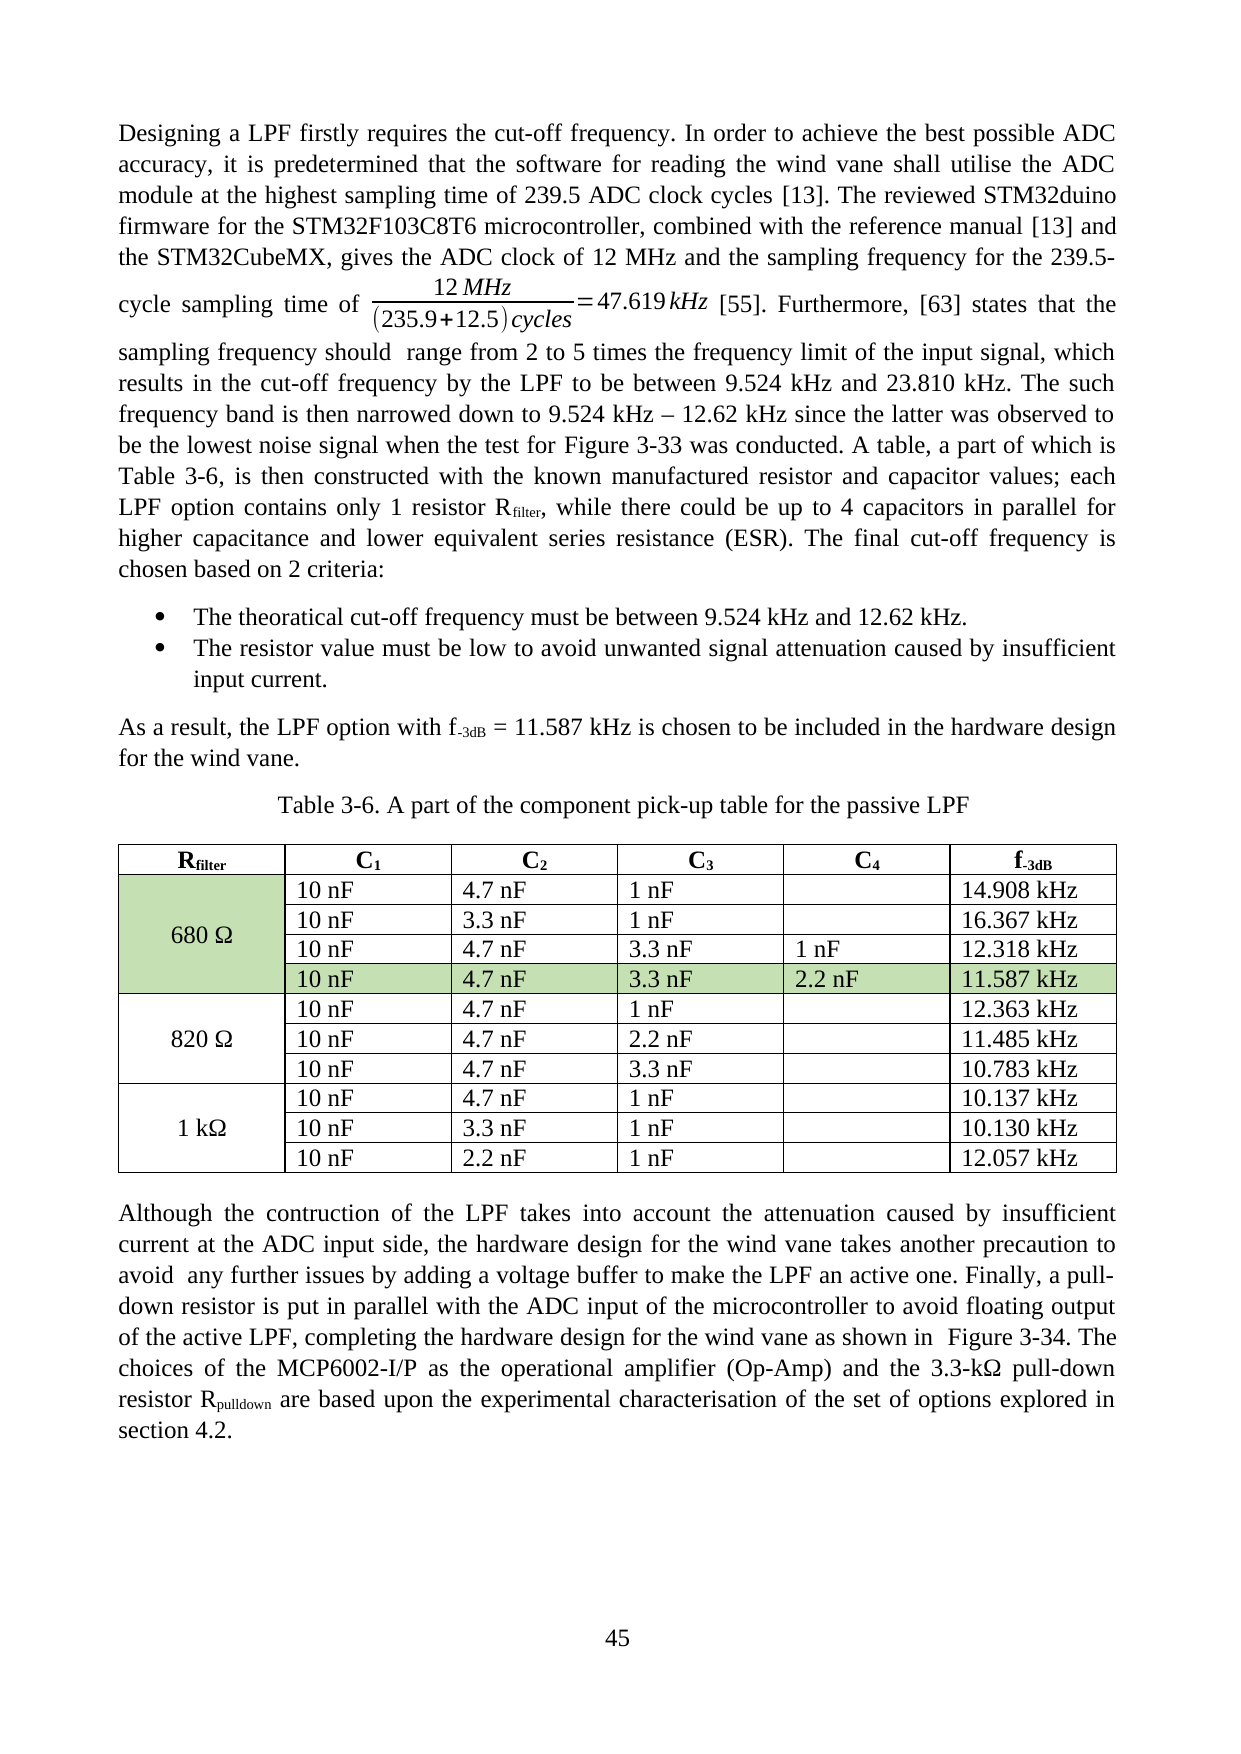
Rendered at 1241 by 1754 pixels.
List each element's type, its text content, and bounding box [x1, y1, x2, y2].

table_cell 4.7 nF [452, 964, 617, 993]
table_cell 1 kΩ [119, 1084, 284, 1172]
table_cell 10 nF [286, 1143, 451, 1172]
table_cell 12.318 kHz [951, 935, 1116, 963]
table_cell 12.363 kHz [951, 994, 1116, 1023]
table_header f-3dB [951, 845, 1116, 874]
table_cell 1 nF [784, 935, 949, 963]
table_cell [784, 1024, 949, 1053]
table_cell [784, 1113, 949, 1142]
table_cell 3.3 nF [452, 1113, 617, 1142]
table_cell 10 nF [286, 994, 451, 1023]
table_header C4 [784, 845, 949, 874]
table_cell 4.7 nF [452, 1024, 617, 1053]
table_cell [784, 1143, 949, 1172]
table_cell 1 nF [618, 1143, 783, 1172]
table_cell 820 Ω [119, 994, 284, 1082]
table_cell 10 nF [286, 905, 451, 933]
table_cell 10 nF [286, 935, 451, 963]
table_cell 4.7 nF [452, 994, 617, 1023]
table_cell 1 nF [618, 905, 783, 933]
table_cell [784, 905, 949, 933]
table_cell 4.7 nF [452, 1084, 617, 1112]
list The theoratical cut-off frequency must be between 9.524 kHz and 12.62 kHz. [156, 602, 1117, 631]
table_cell 10 nF [286, 1084, 451, 1112]
table_header C3 [618, 845, 783, 874]
table_cell 3.3 nF [452, 905, 617, 933]
table_cell 10 nF [286, 1024, 451, 1053]
table_cell 3.3 nF [618, 935, 783, 963]
table_cell 1 nF [618, 1084, 783, 1112]
table_cell 3.3 nF [618, 1054, 783, 1082]
table_cell 680 Ω [119, 875, 284, 993]
table_cell 3.3 nF [618, 964, 783, 993]
table_cell 1 nF [618, 875, 783, 904]
table_cell 10.137 kHz [951, 1084, 1116, 1112]
table_cell [784, 994, 949, 1023]
table_cell 1 nF [618, 1113, 783, 1142]
table_cell 10.130 kHz [951, 1113, 1116, 1142]
table_cell 11.587 kHz [951, 964, 1116, 993]
table_cell 14.908 kHz [951, 875, 1116, 904]
table_cell 11.485 kHz [951, 1024, 1116, 1053]
table_cell 16.367 kHz [951, 905, 1116, 933]
table_cell 4.7 nF [452, 1054, 617, 1082]
table_cell 2.2 nF [452, 1143, 617, 1172]
table_cell 2.2 nF [618, 1024, 783, 1053]
table_cell 4.7 nF [452, 935, 617, 963]
table_cell 10 nF [286, 1113, 451, 1142]
table_header C1 [286, 845, 451, 874]
table_cell 4.7 nF [452, 875, 617, 904]
table_cell [784, 1054, 949, 1082]
table_cell 1 nF [618, 994, 783, 1023]
table_header C2 [452, 845, 617, 874]
table_cell [784, 1084, 949, 1112]
table_cell 10 nF [286, 875, 451, 904]
list The resistor value must be low to avoid unwanted signal attenuation caused by insufficient input current. [156, 633, 1117, 693]
table_cell [784, 875, 949, 904]
table_header Rfilter [119, 845, 284, 874]
table_cell 10.783 kHz [951, 1054, 1116, 1082]
table_cell 10 nF [286, 964, 451, 993]
table_cell 2.2 nF [784, 964, 949, 993]
table_cell 10 nF [286, 1054, 451, 1082]
table_cell 12.057 kHz [951, 1143, 1116, 1172]
text As a result, the LPF option with f-3dB = 11.587 kHz is chosen to be included in the hardware design for the wind vane. [118, 712, 1117, 771]
